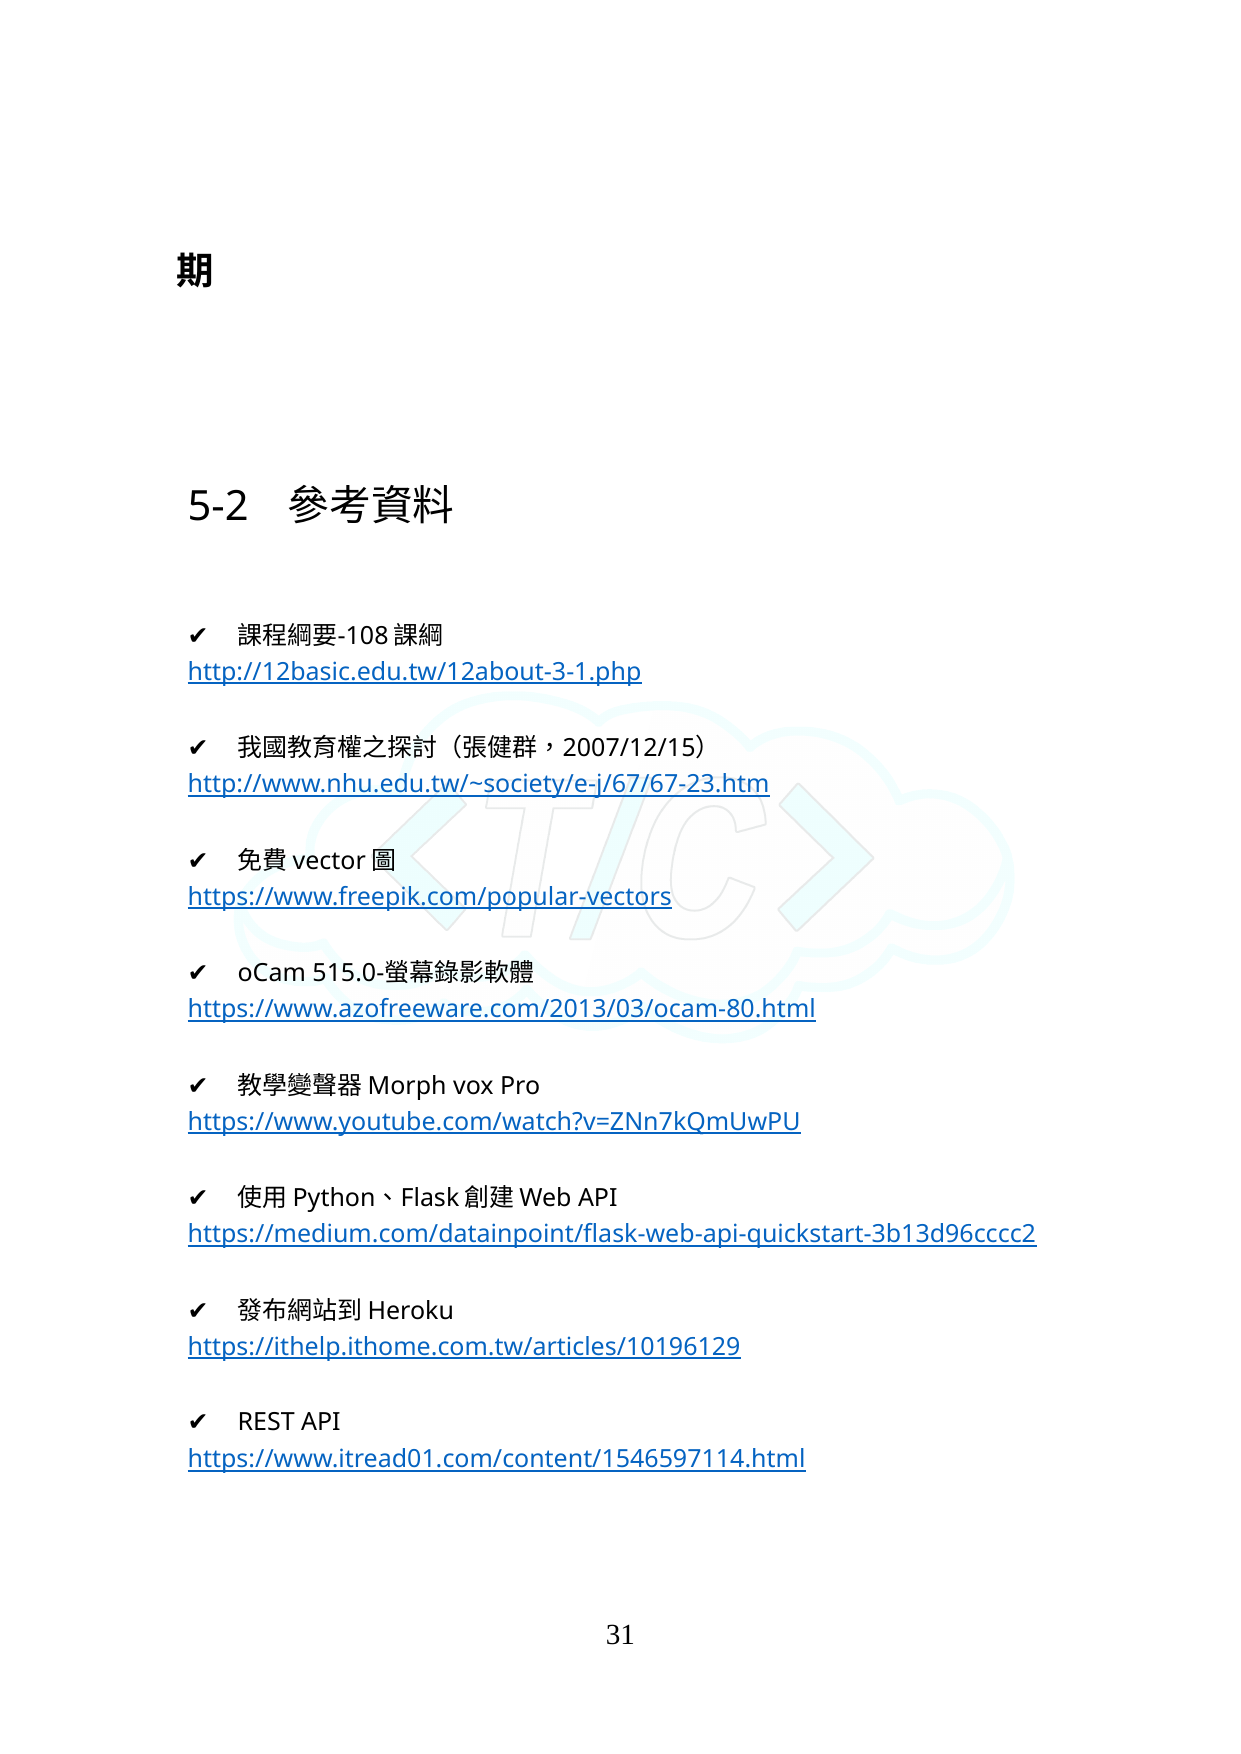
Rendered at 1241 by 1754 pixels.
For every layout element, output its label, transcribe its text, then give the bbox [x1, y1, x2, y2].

text ✔ 免費vector圖 [187, 839, 1053, 877]
text https://www.azofreeware.com/2013/03/ocam-80.html [187, 989, 1053, 1027]
text https://ithelp.ithome.com.tw/articles/10196129 [187, 1327, 1053, 1364]
text ✔ 使用Python、Flask創建Web API [187, 1177, 1053, 1214]
text ✔ 課程綱要-108課綱 [187, 614, 1053, 652]
text https://medium.com/datainpoint/flask-web-api-quickstart-3b13d96cccc2 [187, 1214, 1053, 1252]
text https://www.freepik.com/popular-vectors [187, 877, 1053, 914]
text ✔ REST API [187, 1402, 1053, 1439]
text https://www.youtube.com/watch?v=ZNn7kQmUwPU [187, 1102, 1053, 1139]
text 5-2 參考資料 [187, 464, 1053, 539]
text http://www.nhu.edu.tw/~society/e-j/67/67-23.htm [187, 764, 1053, 802]
text ✔ oCam 515.0-螢幕錄影軟體 [187, 952, 1053, 989]
text https://www.itread01.com/content/1546597114.html [187, 1439, 1053, 1477]
text ✔ 我國教育權之探討（張健群，2007/12/15） [187, 727, 1053, 764]
text http://12basic.edu.tw/12about-3-1.php [187, 652, 1053, 689]
text ✔ 發布網站到Heroku [187, 1289, 1053, 1327]
text ✔ 教學變聲器Morph vox Pro [187, 1064, 1053, 1102]
